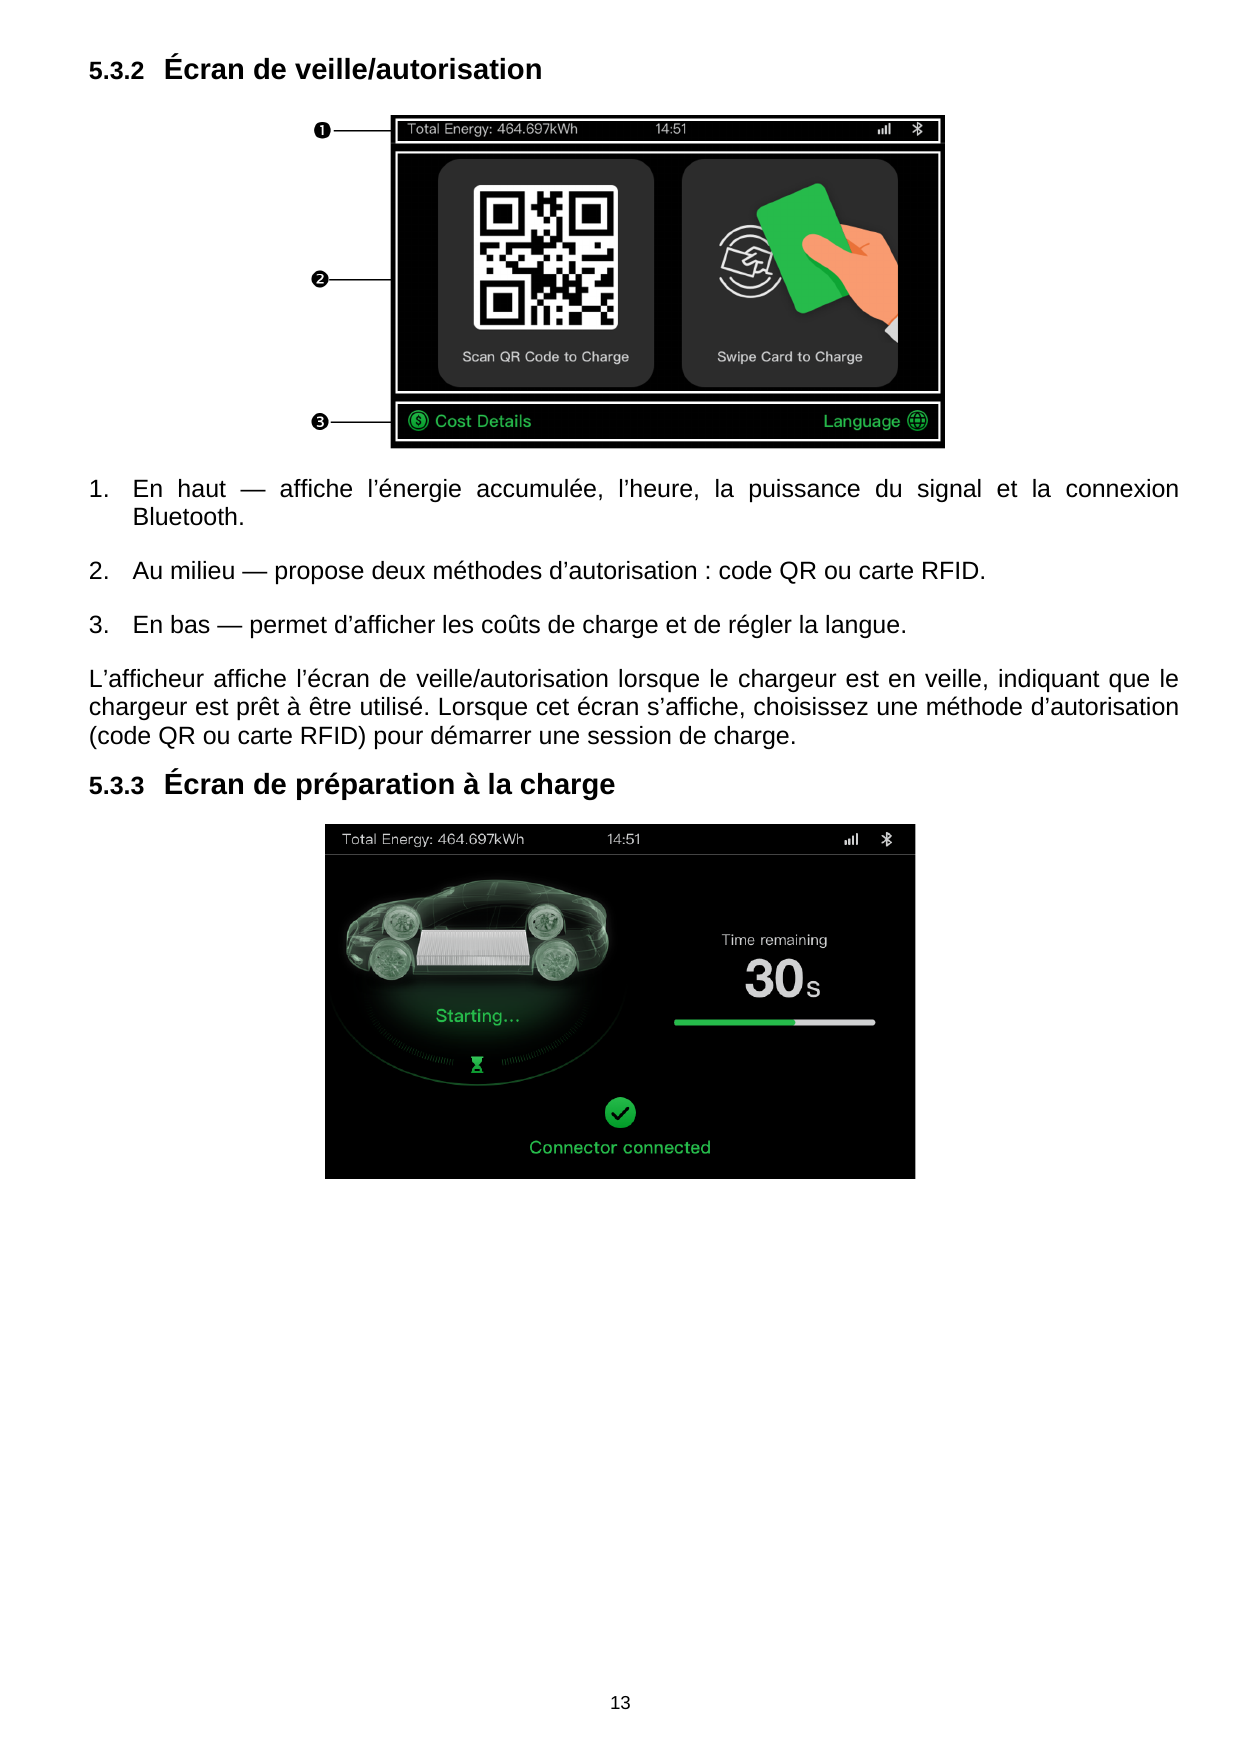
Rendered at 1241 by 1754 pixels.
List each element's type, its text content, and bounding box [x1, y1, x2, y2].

text Écran de veille/autorisation [89, 59, 1181, 84]
list En haut — affiche l’énergie accumulée, l’heure, la puissance du signal et la connexion Bluetooth. [89, 473, 1181, 531]
text Écran de préparation à la charge [89, 775, 1181, 800]
list Au milieu — propose deux méthodes d’autorisation : code QR ou carte RFID. [89, 556, 1181, 585]
picture [325, 824, 916, 1179]
picture [295, 109, 945, 449]
text L’afficheur affiche l’écran de veille/autorisation lorsque le chargeur est en veille, indiquant que le chargeur est prêt à être utilisé. Lorsque cet écran s’affiche, choisissez une méthode d’autorisation (code QR ou carte RFID) pour démarrer une session de charge. [89, 663, 1181, 750]
list En bas — permet d’afficher les coûts de charge et de régler la langue. [89, 610, 1181, 638]
